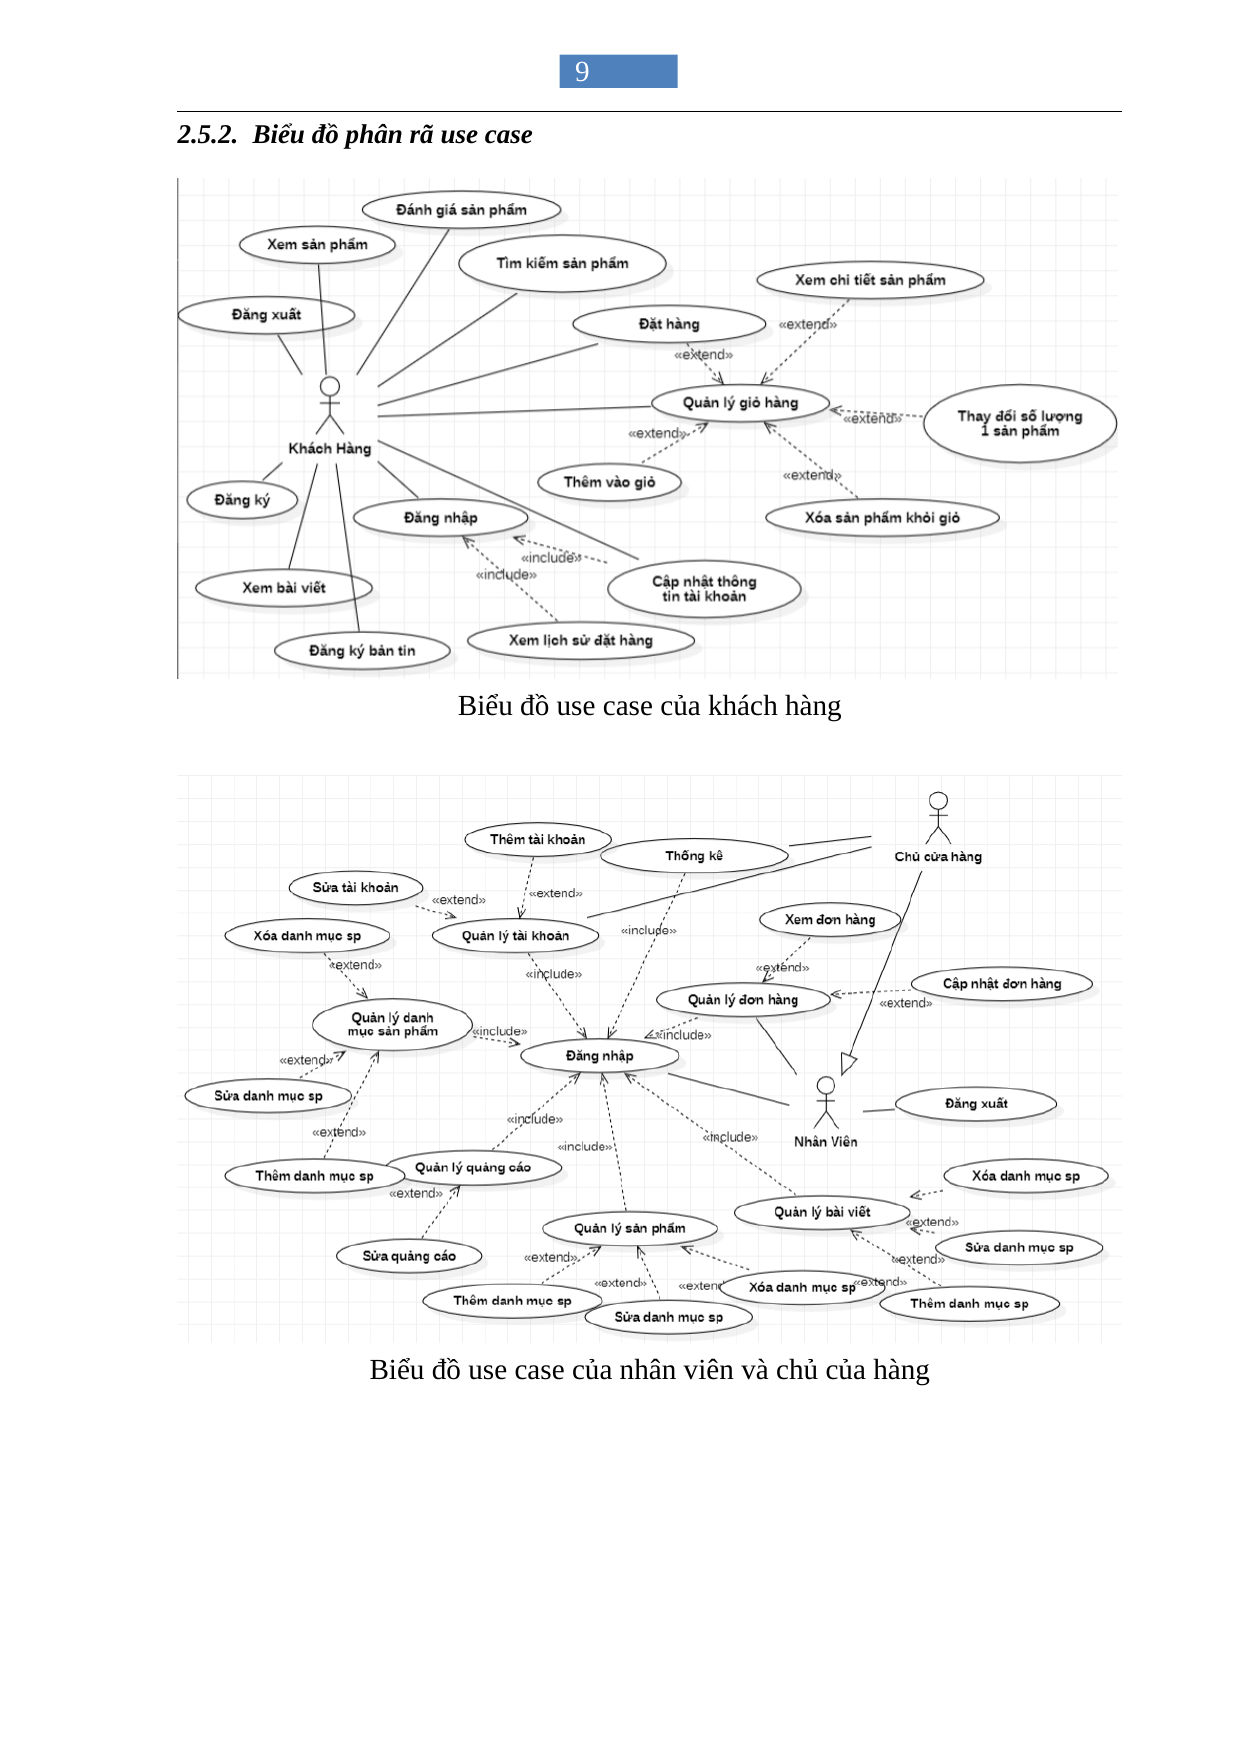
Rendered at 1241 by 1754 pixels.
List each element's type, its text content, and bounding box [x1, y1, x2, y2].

picture [177, 178, 1118, 679]
text Biểu đồ use case của khách hàng [177, 688, 1122, 722]
subtitle Biểu đồ phân rã use case [177, 118, 1122, 149]
text Biểu đồ use case của nhân viên và chủ của hàng [177, 1352, 1122, 1386]
picture [177, 775, 1123, 1343]
